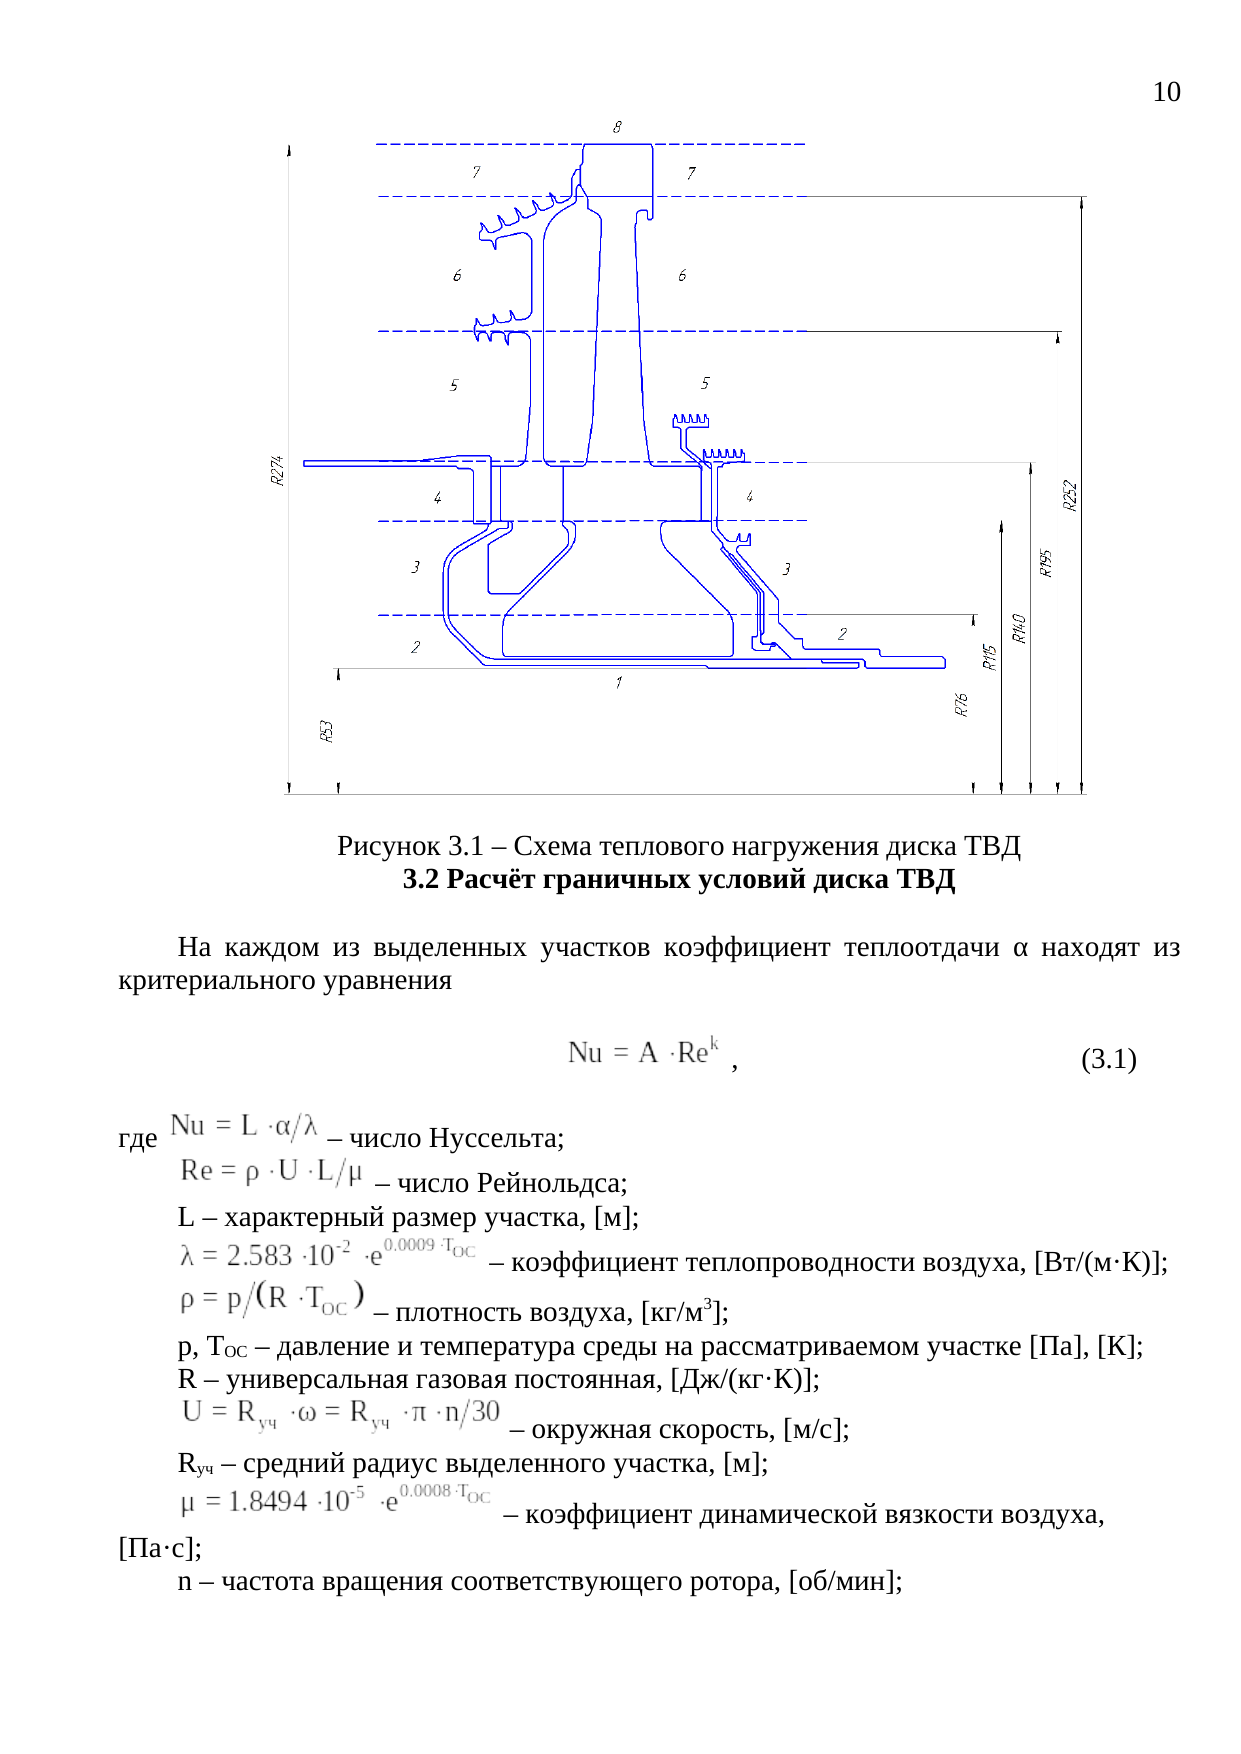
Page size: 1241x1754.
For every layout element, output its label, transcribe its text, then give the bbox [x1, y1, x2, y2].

text R – универсальная газовая постоянная, [Дж/(кг·К)]; [118, 1361, 1181, 1395]
text 3.2 Расчёт граничных условий диска ТВД [118, 862, 1181, 895]
text где – число Нуссельта; [118, 1108, 1181, 1153]
text – плотность воздуха, [кг/м3]; [118, 1278, 1181, 1328]
text – число Рейнольдса; [118, 1153, 1181, 1199]
text , (3.1) [118, 1029, 1137, 1074]
picture [267, 118, 1091, 795]
text Rуч – средний радиус выделенного участка, [м]; [118, 1445, 1181, 1478]
text Рисунок 3.1 – Схема теплового нагружения диска ТВД [118, 828, 1181, 862]
text L – характерный размер участка, [м]; [118, 1199, 1181, 1232]
text – коэффициент теплопроводности воздуха, [Вт/(м·К)]; [118, 1232, 1181, 1278]
text На каждом из выделенных участков коэффициент теплоотдачи α находят из критериального уравнения [118, 929, 1181, 996]
text – коэффициент динамической вязкости воздуха, [Па·с]; [118, 1478, 1181, 1563]
text – окружная скорость, [м/с]; [118, 1395, 1181, 1445]
text n – частота вращения соответствующего ротора, [об/мин]; [118, 1563, 1181, 1597]
text p, TОС – давление и температура среды на рассматриваемом участке [Па], [К]; [118, 1328, 1181, 1361]
